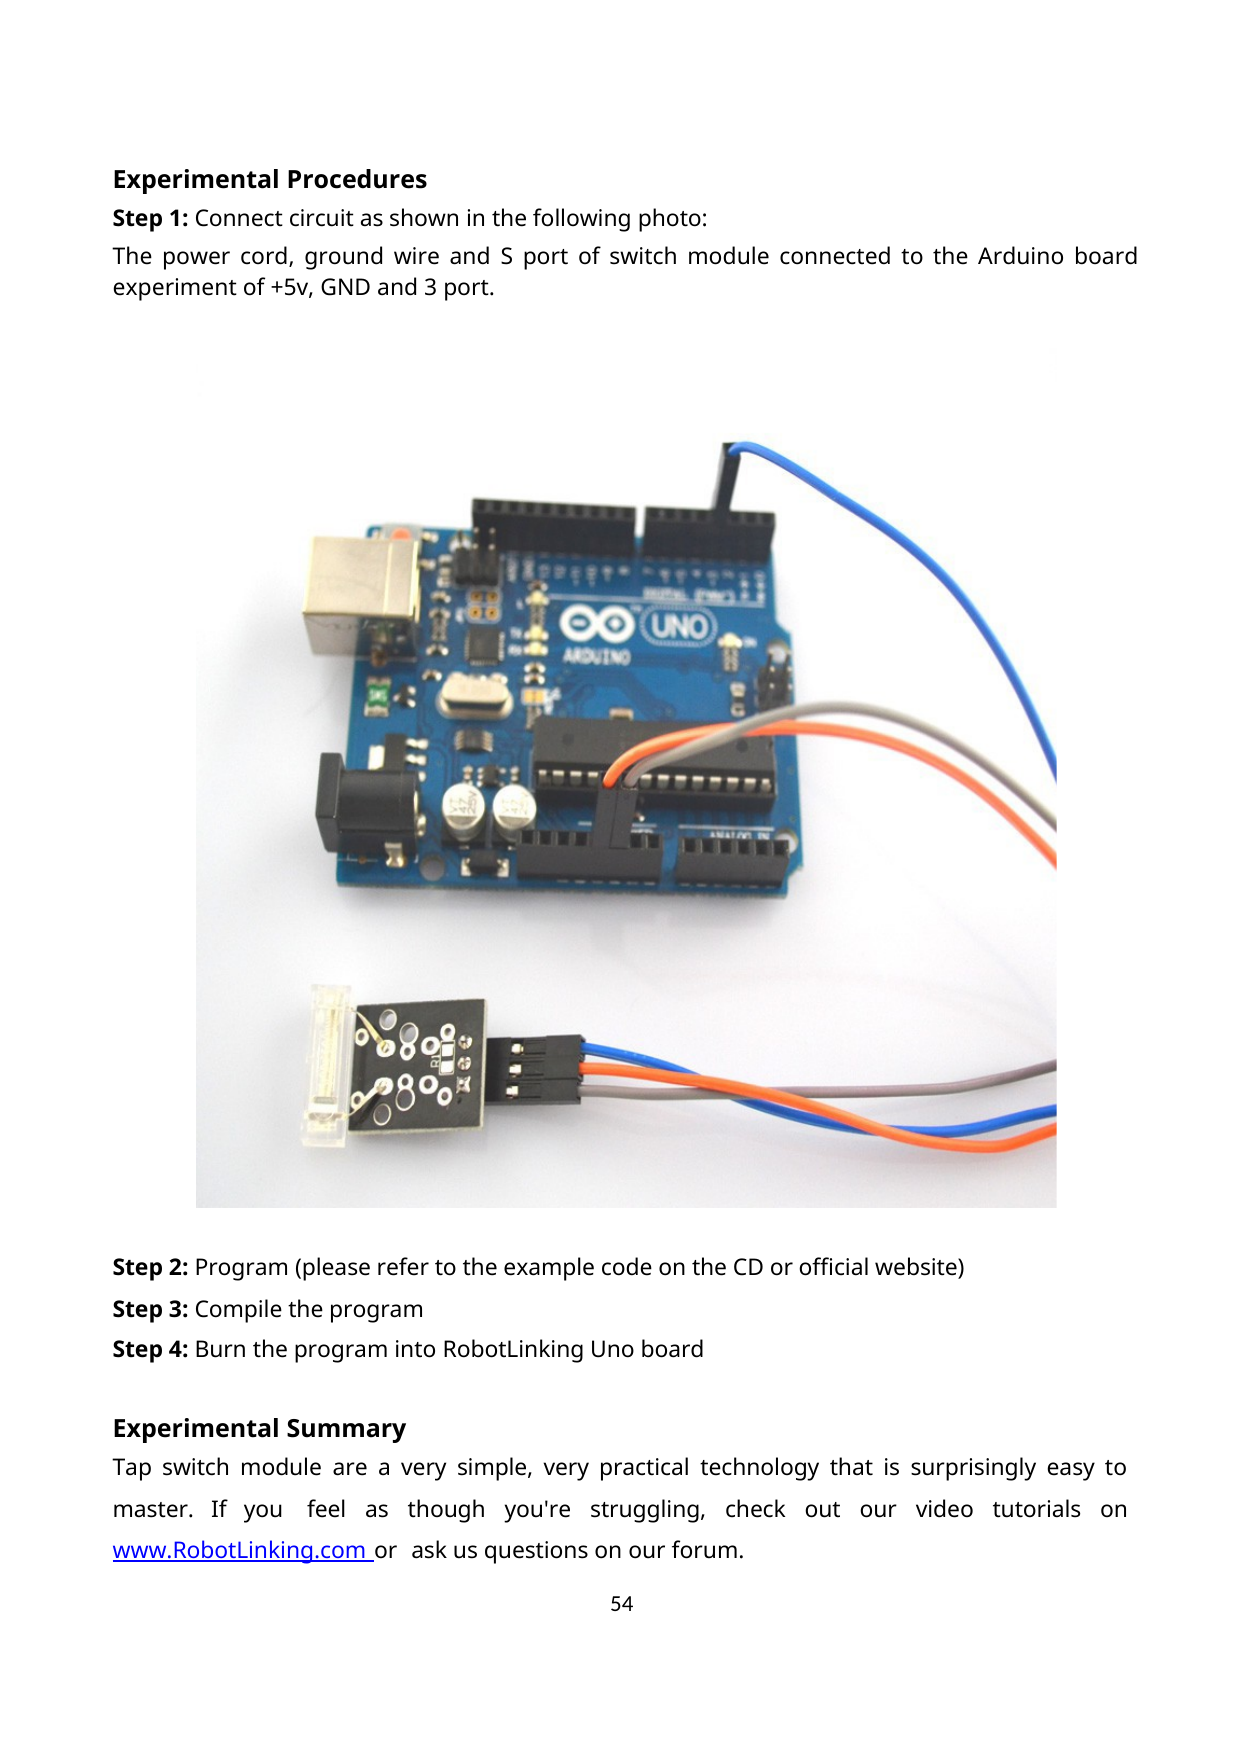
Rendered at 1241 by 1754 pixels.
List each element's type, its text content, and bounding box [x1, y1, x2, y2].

text Step 3: Compile the program [112, 1293, 1140, 1324]
subtitle Experimental Summary [112, 1410, 1140, 1444]
subtitle Experimental Procedures [112, 161, 1140, 196]
text Step 2: Program (please refer to the example code on the CD or official website) [112, 1251, 1131, 1282]
picture [196, 347, 1057, 1208]
text Step 1: Connect circuit as shown in the following photo: [112, 202, 1140, 233]
text Tap switch module are a very simple, very practical technology that is surprisingly easy to master. If you feel as though you're struggling, check out our video tutorials on www.RobotLinking.com or ask us questions on our forum. [112, 1451, 1128, 1565]
text Step 4: Burn the program into RobotLinking Uno board [112, 1333, 1140, 1364]
text The power cord, ground wire and S port of switch module connected to the Arduino board experiment of +5v, GND and 3 port. [112, 240, 1140, 303]
